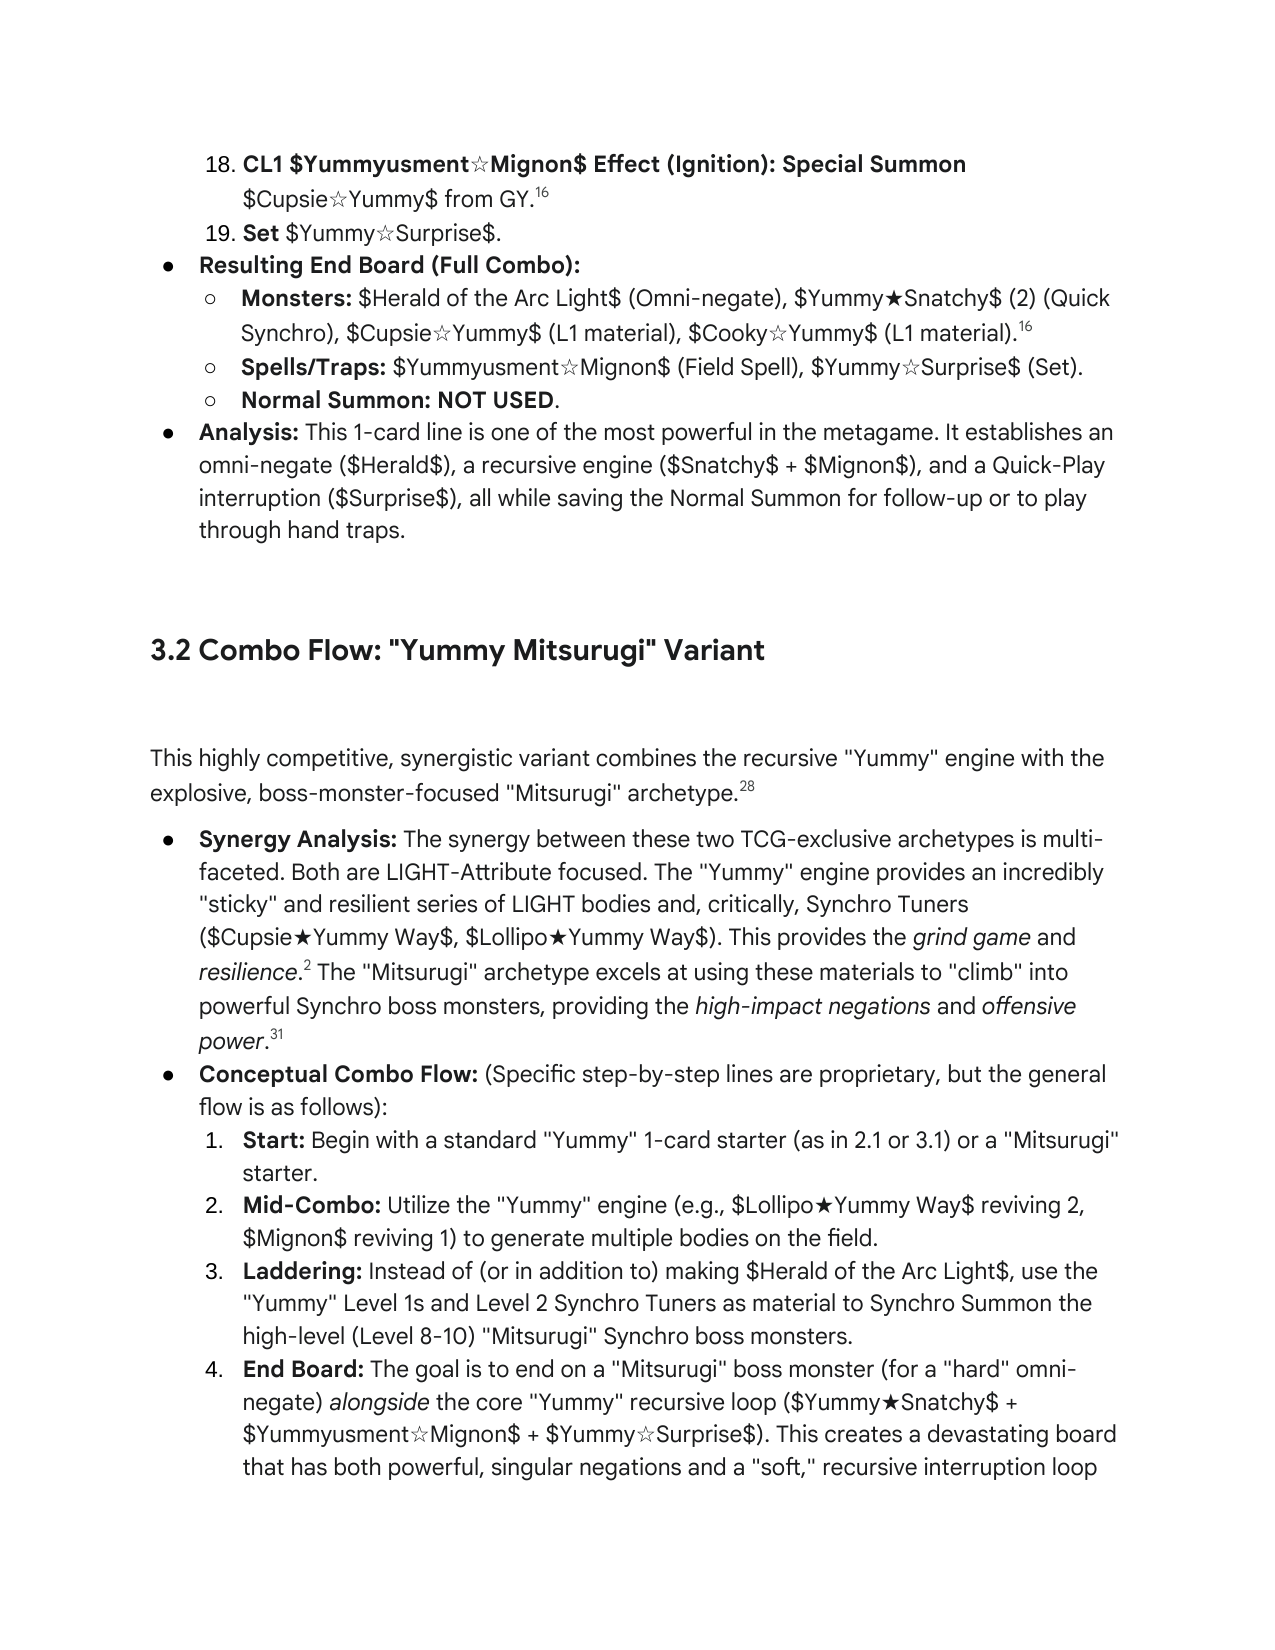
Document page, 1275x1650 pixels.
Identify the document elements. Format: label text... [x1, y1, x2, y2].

list Monsters: $Herald of the Arc Light$ (Omni-negate), $Yummy★Snatchy$ (2) (Quick Synchro), $Cupsie☆Yummy$ (L1 material), $Cooky☆Yummy$ (L1 material).16 [203, 284, 1125, 349]
list Conceptual Combo Flow: (Specific step-by-step lines are proprietary, but the general flow is as follows): [161, 1061, 1125, 1122]
subtitle 3.2 Combo Flow: "Yummy Mitsurugi" Variant [150, 632, 1125, 669]
list Analysis: This 1-card line is one of the most powerful in the metagame. It establishes an omni-negate ($Herald$), a recursive engine ($Snatchy$ + $Mignon$), and a Quick-Play interruption ($Surprise$), all while saving the Normal Summon for follow-up or to play through hand traps. [161, 418, 1125, 545]
list Set $Yummy☆Surprise$. [205, 219, 1125, 248]
list Normal Summon: NOT USED. [203, 386, 1125, 414]
list Synergy Analysis: The synergy between these two TCG-exclusive archetypes is multi-faceted. Both are LIGHT-Attribute focused. The "Yummy" engine provides an incredibly "sticky" and resilient series of LIGHT bodies and, critically, Synchro Tuners ($Cupsie★Yummy Way$, $Lollipo★Yummy Way$). This provides the grind game and resilience.2 The "Mitsurugi" archetype excels at using these materials to "climb" into powerful Synchro boss monsters, providing the high-impact negations and offensive power.31 [161, 825, 1125, 1056]
list CL1 $Yummyusment☆Mignon$ Effect (Ignition): Special Summon $Cupsie☆Yummy$ from GY.16 [205, 150, 1125, 214]
list Laddering: Instead of (or in addition to) making $Herald of the Arc Light$, use the "Yummy" Level 1s and Level 2 Synchro Tuners as material to Synchro Summon the high-level (Level 8-10) "Mitsurugi" Synchro boss monsters. [205, 1257, 1125, 1351]
list Mid-Combo: Utilize the "Yummy" engine (e.g., $Lollipo★Yummy Way$ reviving 2, $Mignon$ reviving 1) to generate multiple bodies on the field. [205, 1192, 1125, 1253]
list Resulting End Board (Full Combo): [161, 252, 1125, 280]
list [205, 1355, 1125, 1482]
list Spells/Traps: $Yummyusment☆Mignon$ (Field Spell), $Yummy☆Surprise$ (Set). [203, 353, 1125, 382]
list Start: Begin with a standard "Yummy" 1-card starter (as in 2.1 or 3.1) or a "Mitsurugi" starter. [205, 1126, 1125, 1188]
text This highly competitive, synergistic variant combines the recursive "Yummy" engine with the explosive, boss-monster-focused "Mitsurugi" archetype.28 [150, 744, 1125, 808]
